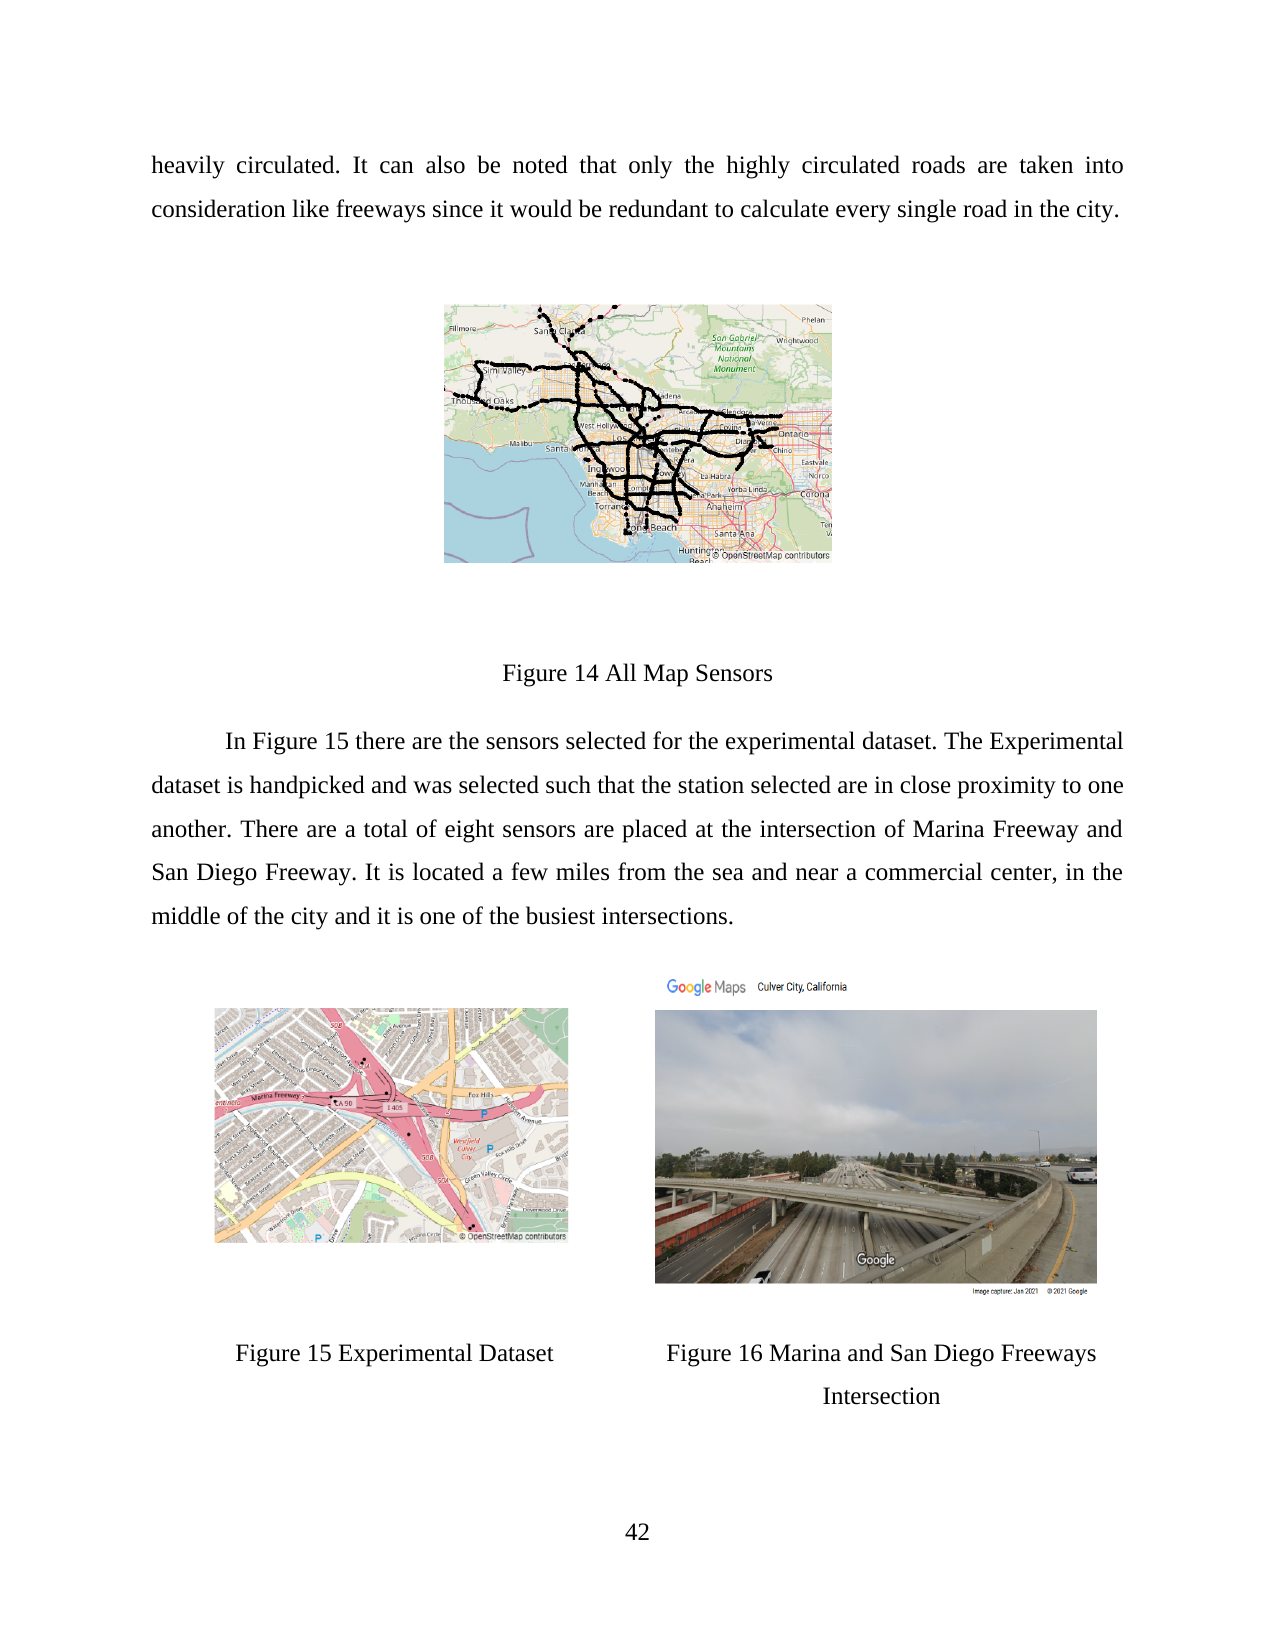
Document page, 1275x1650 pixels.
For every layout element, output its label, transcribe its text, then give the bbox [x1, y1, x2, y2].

table_header [638, 969, 1125, 1338]
table_header [151, 969, 638, 1338]
text In Figure 15 there are the sensors selected for the experimental dataset. The Experimental dataset is handpicked and was selected such that the station selected are in close proximity to one another. There are a total of eight sensors are placed at the intersection of Marina Freeway and San Diego Freeway. It is located a few miles from the sea and near a commercial center, in the middle of the city and it is one of the busiest intersections. [150, 726, 1125, 930]
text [151, 150, 1125, 222]
picture [649, 968, 1098, 1299]
picture [386, 261, 889, 620]
text Figure 14 All Map Sensors [150, 658, 1125, 687]
table_cell Figure 16 Marina and San Diego Freeways Intersection [638, 1338, 1125, 1449]
picture [162, 968, 620, 1295]
table_cell Figure 15 Experimental Dataset [151, 1338, 638, 1449]
